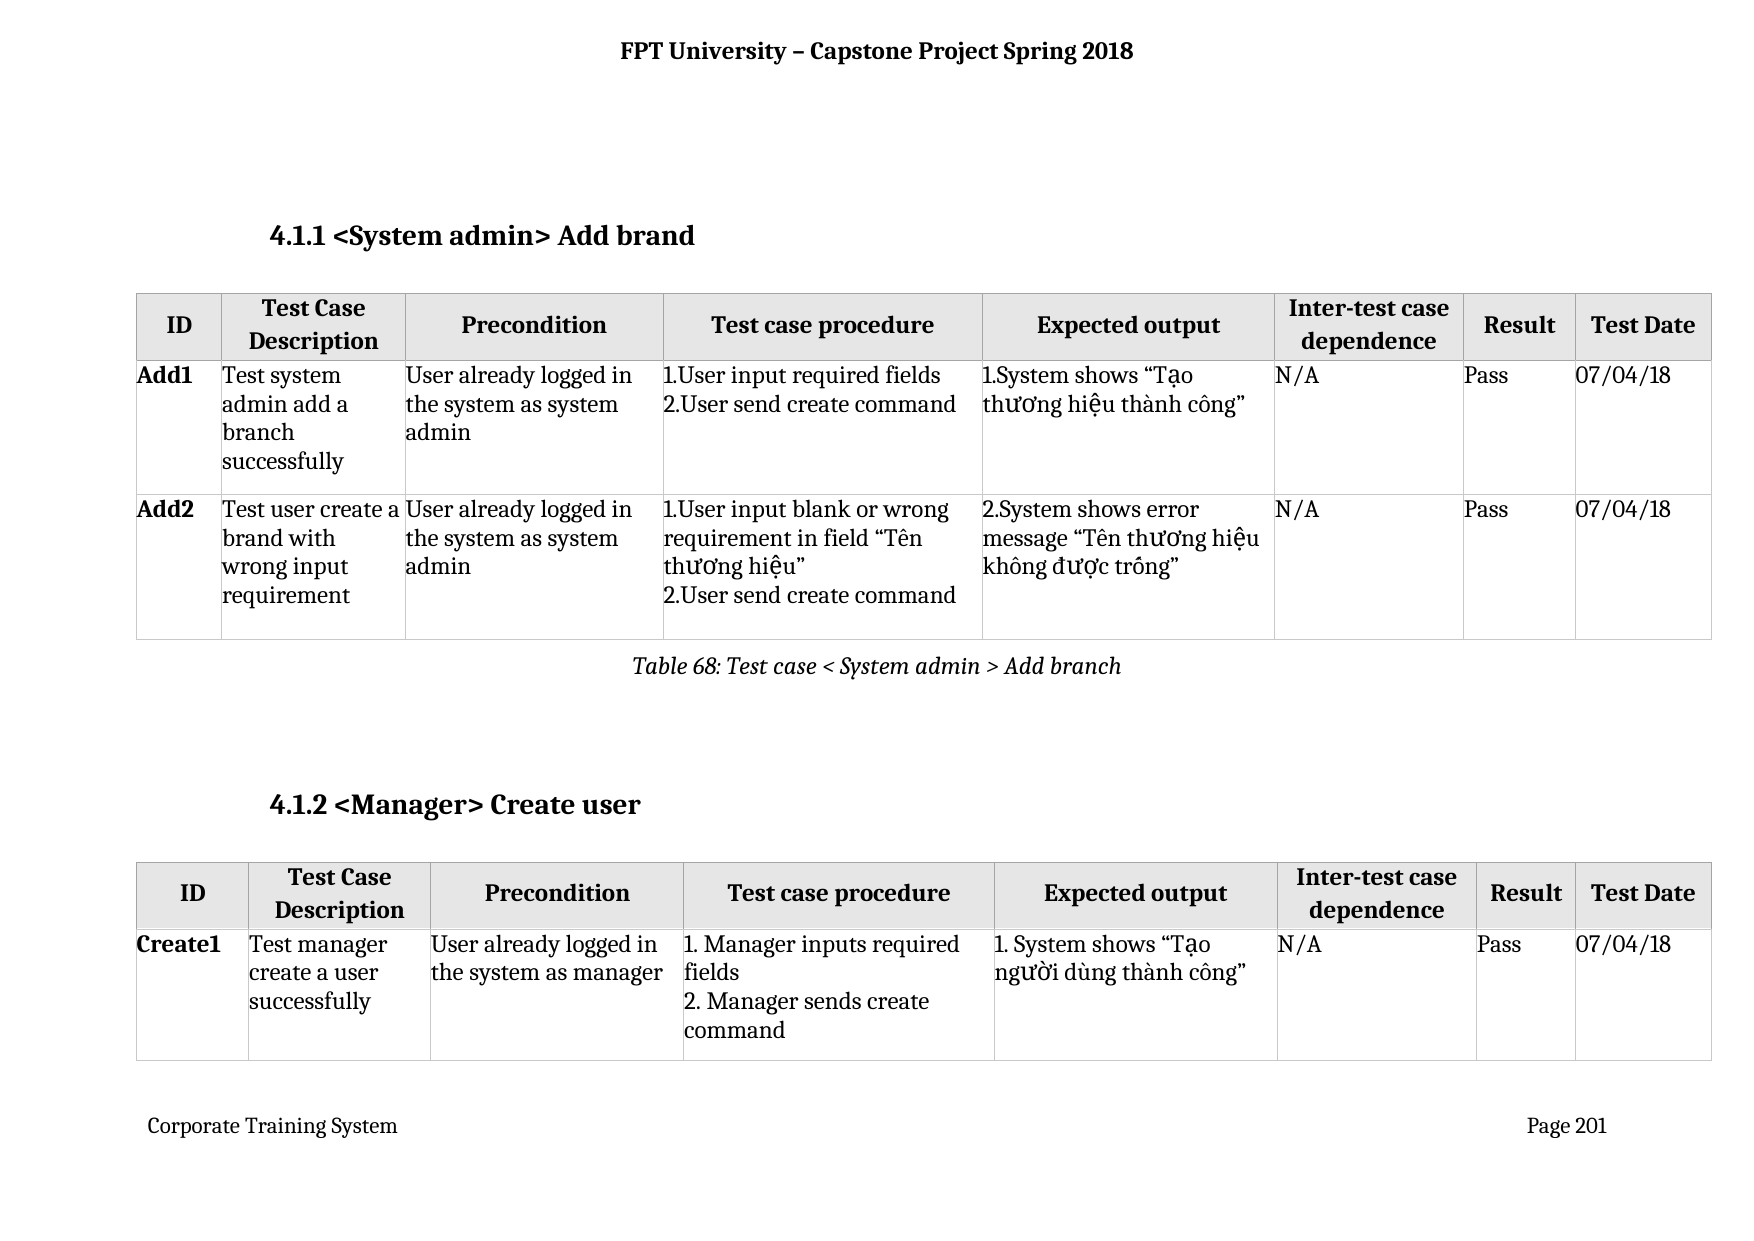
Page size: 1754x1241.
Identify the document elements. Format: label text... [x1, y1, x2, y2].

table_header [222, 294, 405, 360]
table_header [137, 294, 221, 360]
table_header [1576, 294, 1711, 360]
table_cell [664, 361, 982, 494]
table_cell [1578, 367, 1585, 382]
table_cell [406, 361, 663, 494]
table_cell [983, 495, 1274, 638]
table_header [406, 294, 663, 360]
subtitle 4.1.2 <Manager> Create user [269, 788, 1606, 822]
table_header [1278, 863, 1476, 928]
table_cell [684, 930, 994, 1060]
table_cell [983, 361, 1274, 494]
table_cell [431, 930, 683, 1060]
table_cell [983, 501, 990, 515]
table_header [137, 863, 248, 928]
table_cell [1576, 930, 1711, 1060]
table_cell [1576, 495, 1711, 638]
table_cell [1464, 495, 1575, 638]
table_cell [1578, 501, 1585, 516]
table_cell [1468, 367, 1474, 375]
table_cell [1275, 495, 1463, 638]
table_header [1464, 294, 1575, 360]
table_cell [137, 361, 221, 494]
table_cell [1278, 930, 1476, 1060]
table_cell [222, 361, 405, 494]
list Table 68: Test case < System admin > Add branch [148, 652, 1606, 681]
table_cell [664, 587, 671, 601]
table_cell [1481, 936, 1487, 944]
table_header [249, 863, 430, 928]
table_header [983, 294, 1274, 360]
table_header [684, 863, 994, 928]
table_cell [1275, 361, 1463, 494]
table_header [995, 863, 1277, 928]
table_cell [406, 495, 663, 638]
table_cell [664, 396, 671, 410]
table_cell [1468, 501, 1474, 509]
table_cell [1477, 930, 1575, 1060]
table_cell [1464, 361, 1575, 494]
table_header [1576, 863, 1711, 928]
subtitle 4.1.1 <System admin> Add brand [269, 219, 1606, 253]
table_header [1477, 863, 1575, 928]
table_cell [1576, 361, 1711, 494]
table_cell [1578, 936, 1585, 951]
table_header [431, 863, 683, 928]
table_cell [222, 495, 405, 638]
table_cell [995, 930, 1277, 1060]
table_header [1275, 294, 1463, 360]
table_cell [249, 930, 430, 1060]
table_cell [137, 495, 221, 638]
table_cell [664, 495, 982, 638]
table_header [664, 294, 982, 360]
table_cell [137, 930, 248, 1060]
